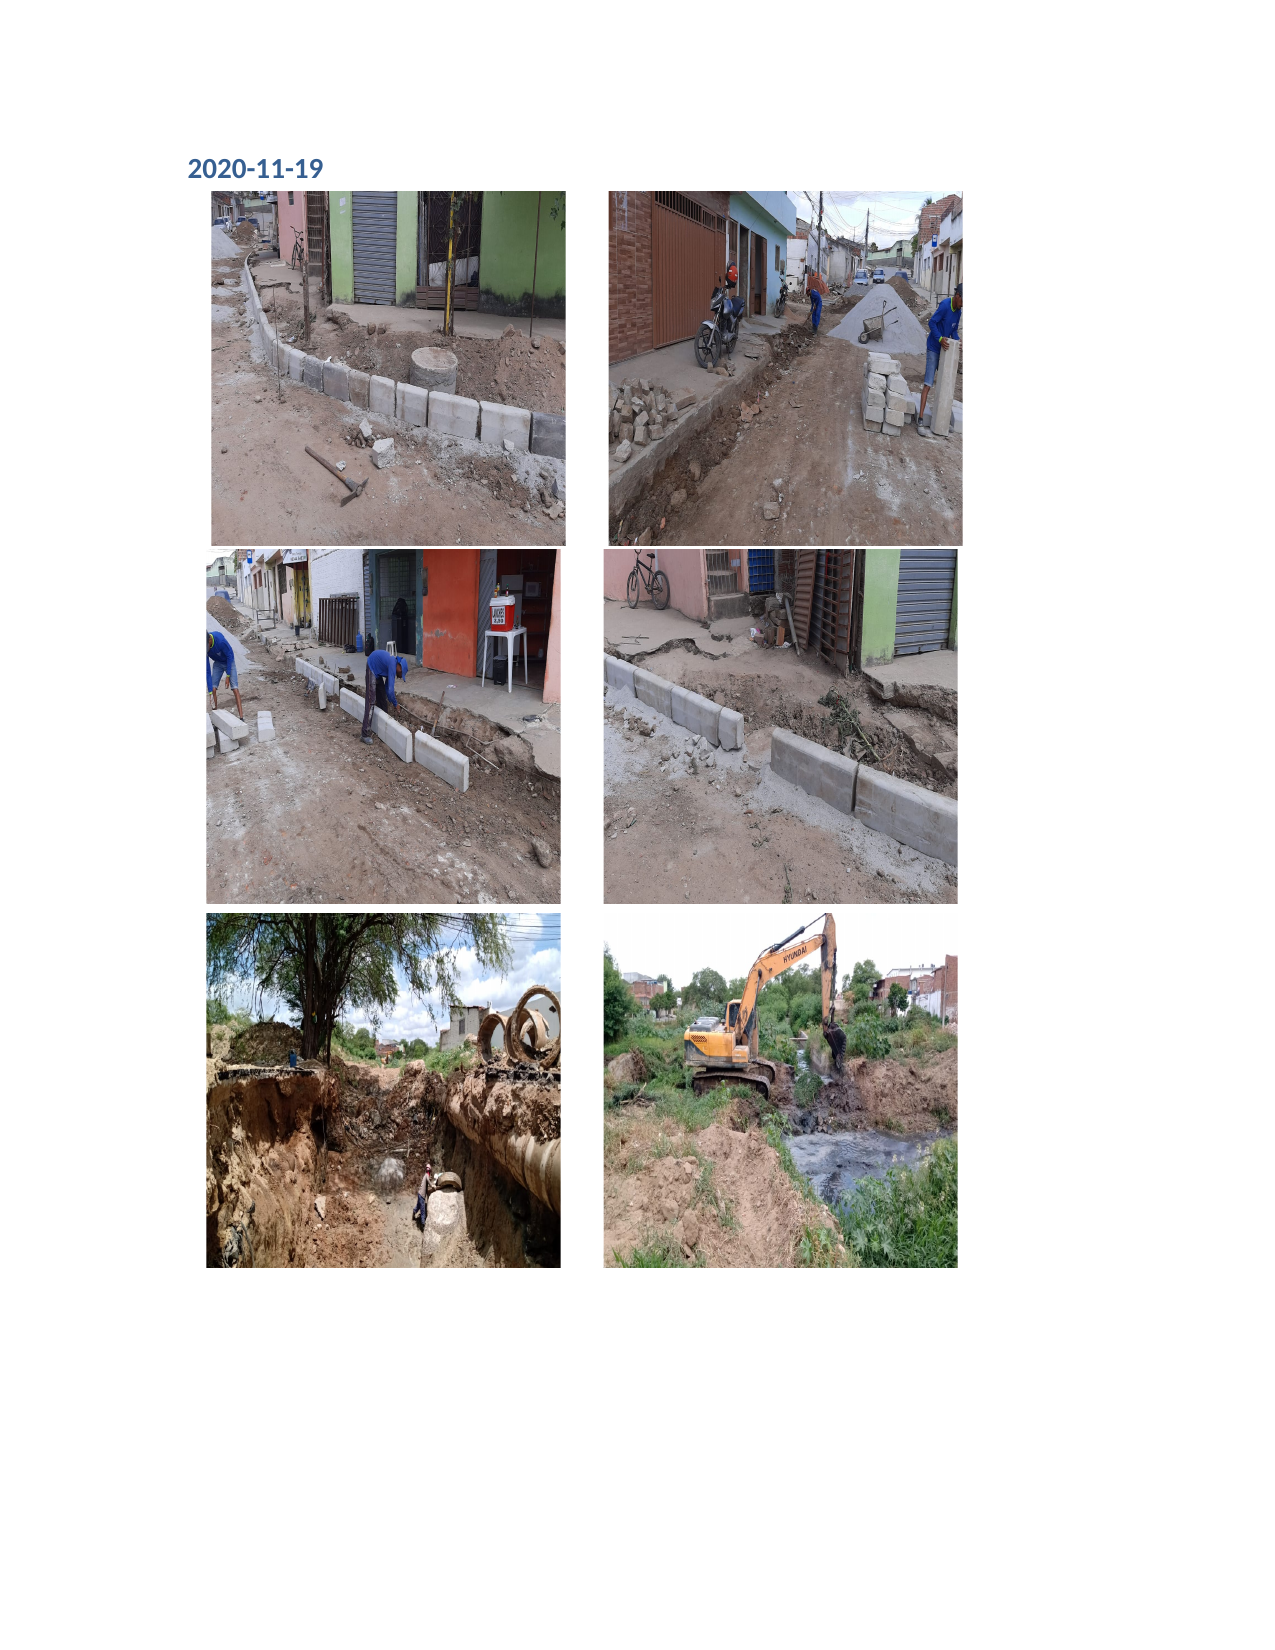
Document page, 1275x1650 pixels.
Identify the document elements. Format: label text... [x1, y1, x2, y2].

picture [603, 913, 958, 1268]
picture [206, 549, 561, 904]
subtitle 2020-11-19 [187, 150, 1087, 186]
picture [603, 549, 958, 904]
picture [206, 913, 561, 1268]
picture [211, 191, 566, 546]
picture [608, 191, 963, 546]
